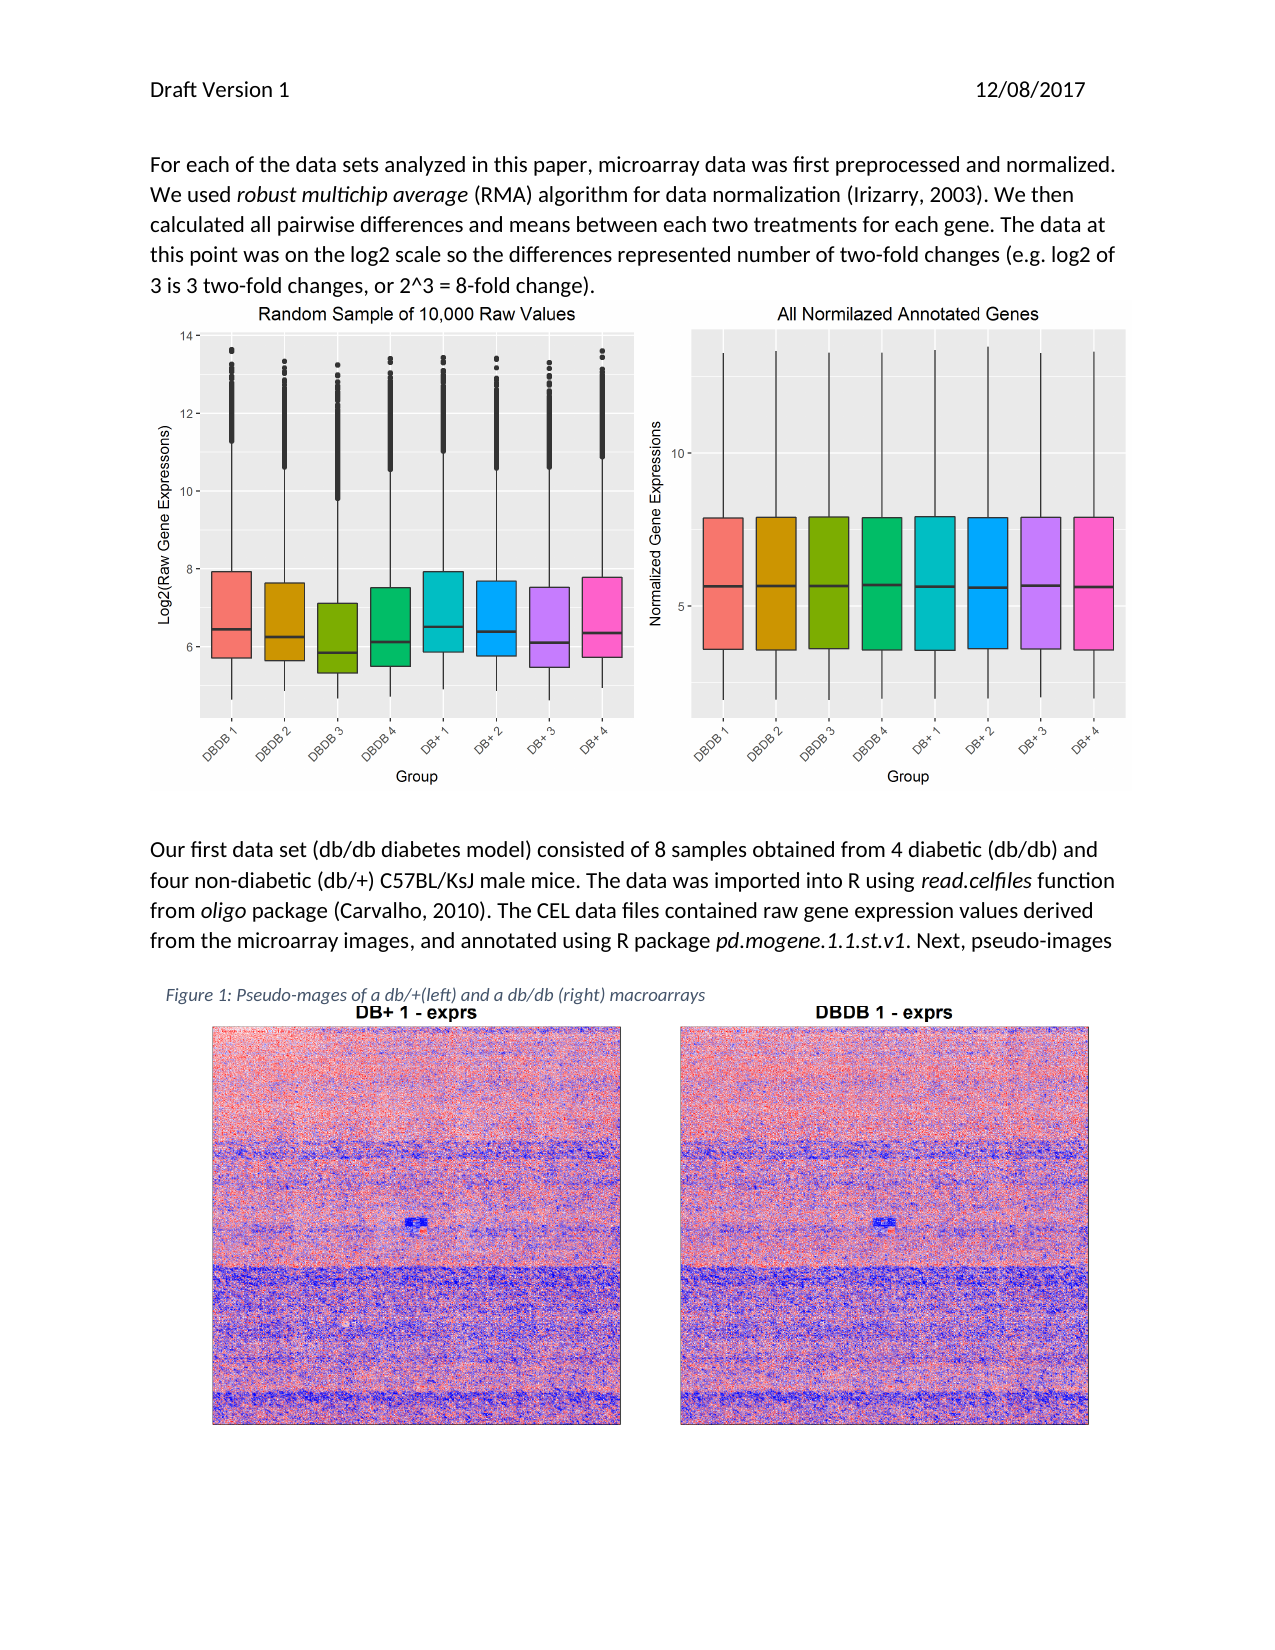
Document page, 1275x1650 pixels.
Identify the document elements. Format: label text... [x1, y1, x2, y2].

picture [165, 1006, 1109, 1472]
text For each of the data sets analyzed in this paper, microarray data was first preprocessed and normalized. We used robust multichip average (RMA) algorithm for data normalization. We then calculated all pairwise differences and means between each two treatments for each gene. The data at this point was on the log2 scale so the differences represented number of two-fold changes (e.g. log2 of 3 is 3 two-fold changes, or 2^3 = 8-fold change). [150, 150, 1125, 299]
picture [151, 301, 1129, 790]
